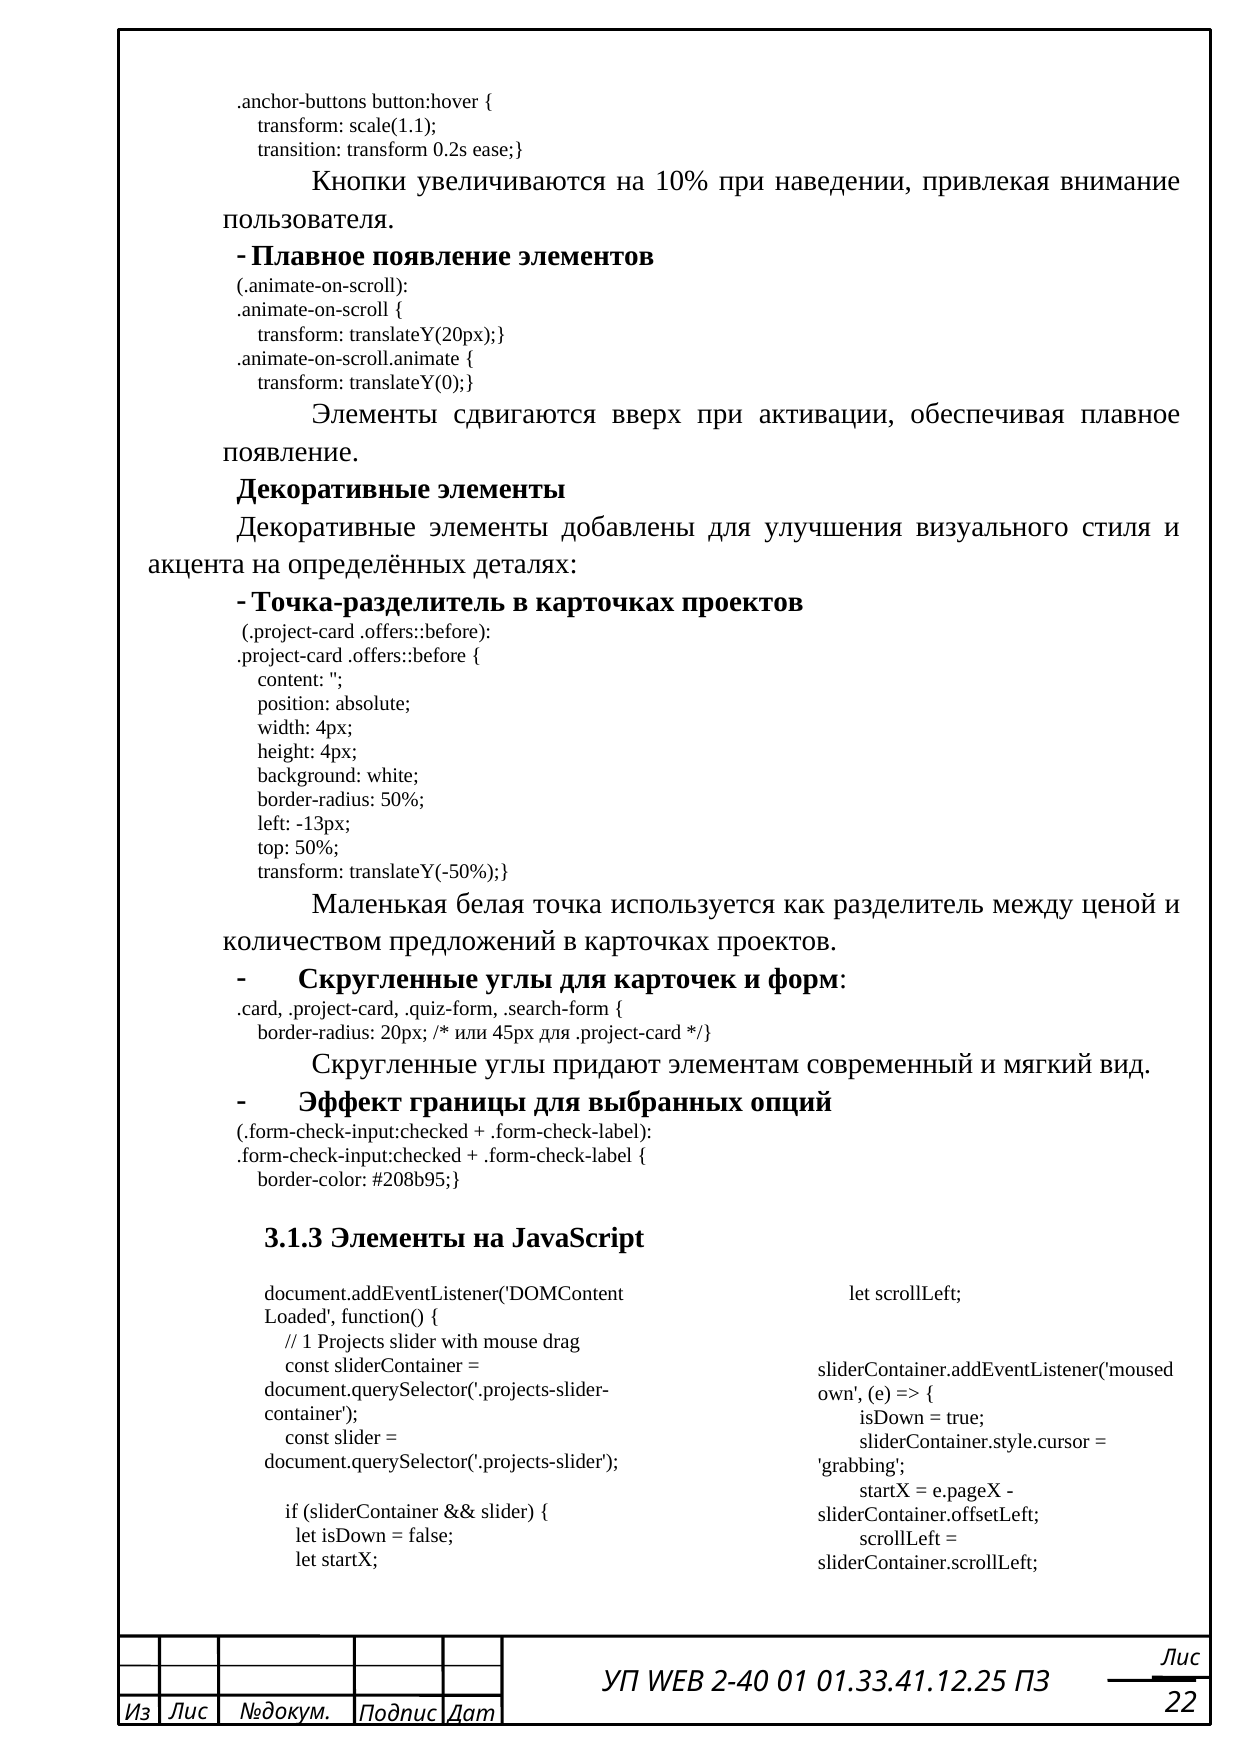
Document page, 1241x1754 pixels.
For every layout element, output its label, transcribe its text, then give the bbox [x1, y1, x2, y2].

text border-color: #208b95;} [148, 1167, 1181, 1191]
text sliderContainer.addEventListener('mousedown', (e) => { [818, 1331, 1181, 1405]
text background: white; [148, 763, 1181, 787]
text border-radius: 50%; [148, 787, 1181, 811]
text width: 4px; [148, 715, 1181, 739]
list Плавное появление элементов [148, 236, 1181, 273]
text (.project-card .offers::before): [148, 619, 1181, 643]
text (.animate-on-scroll): [148, 273, 1181, 297]
text Декоративные элементы [148, 469, 1181, 506]
text height: 4px; [148, 739, 1181, 763]
text left: -13px; [148, 811, 1181, 835]
text const slider = document.querySelector('.projects-slider'); [264, 1425, 627, 1473]
text .card, .project-card, .quiz-form, .search-form { [148, 996, 1181, 1020]
list Точка-разделитель в карточках проектов [148, 581, 1181, 619]
text Элементы сдвигаются вверх при активации, обеспечивая плавное появление. [223, 394, 1181, 469]
text border-radius: 20px; /* или 45px для .project-card */} [148, 1020, 1181, 1044]
text scrollLeft = sliderContainer.scrollLeft; [818, 1526, 1181, 1574]
text if (sliderContainer && slider) { [264, 1499, 627, 1523]
text startX = e.pageX - sliderContainer.offsetLeft; [818, 1477, 1181, 1526]
text sliderContainer.style.cursor = 'grabbing'; [818, 1429, 1181, 1477]
text Маленькая белая точка используется как разделитель между ценой и количеством предложений в карточках проектов. [223, 883, 1181, 958]
text transform: translateY(20px);} [148, 321, 1181, 346]
text .project-card .offers::before { [148, 643, 1181, 667]
text .animate-on-scroll { [148, 297, 1181, 321]
text content: ''; [148, 667, 1181, 691]
text // 1 Projects slider with mouse drag [264, 1328, 627, 1353]
list Эффект границы для выбранных опций [148, 1081, 1181, 1119]
text transform: translateY(0);} [148, 369, 1181, 394]
text transition: transform 0.2s ease;} [148, 137, 1181, 161]
text Скругленные углы придают элементам современный и мягкий вид. [223, 1044, 1181, 1081]
text top: 50%; [148, 835, 1181, 859]
text .animate-on-scroll.animate { [148, 346, 1181, 369]
text let scrollLeft; [818, 1280, 1181, 1304]
text const sliderContainer = document.querySelector('.projects-slider-container'); [264, 1353, 627, 1425]
text Кнопки увеличиваются на 10% при наведении, привлекая внимание пользователя. [223, 161, 1181, 236]
text position: absolute; [148, 691, 1181, 715]
text Декоративные элементы добавлены для улучшения визуального стиля и акцента на определённых деталях: [148, 506, 1181, 581]
text document.addEventListener('DOMContentLoaded', function() { [264, 1280, 627, 1328]
text .form-check-input:checked + .form-check-label { [148, 1143, 1181, 1167]
text transform: scale(1.1); [148, 113, 1181, 137]
text 3.1.3 Элементы на JavaScript [264, 1221, 1181, 1254]
text let isDown = false; [264, 1523, 627, 1547]
list Скругленные углы для карточек и форм: [148, 958, 1181, 996]
text .anchor-buttons button:hover { [148, 89, 1181, 113]
text let startX; [264, 1547, 627, 1571]
text isDown = true; [818, 1405, 1181, 1429]
text (.form-check-input:checked + .form-check-label): [148, 1119, 1181, 1143]
text transform: translateY(-50%);} [148, 859, 1181, 883]
